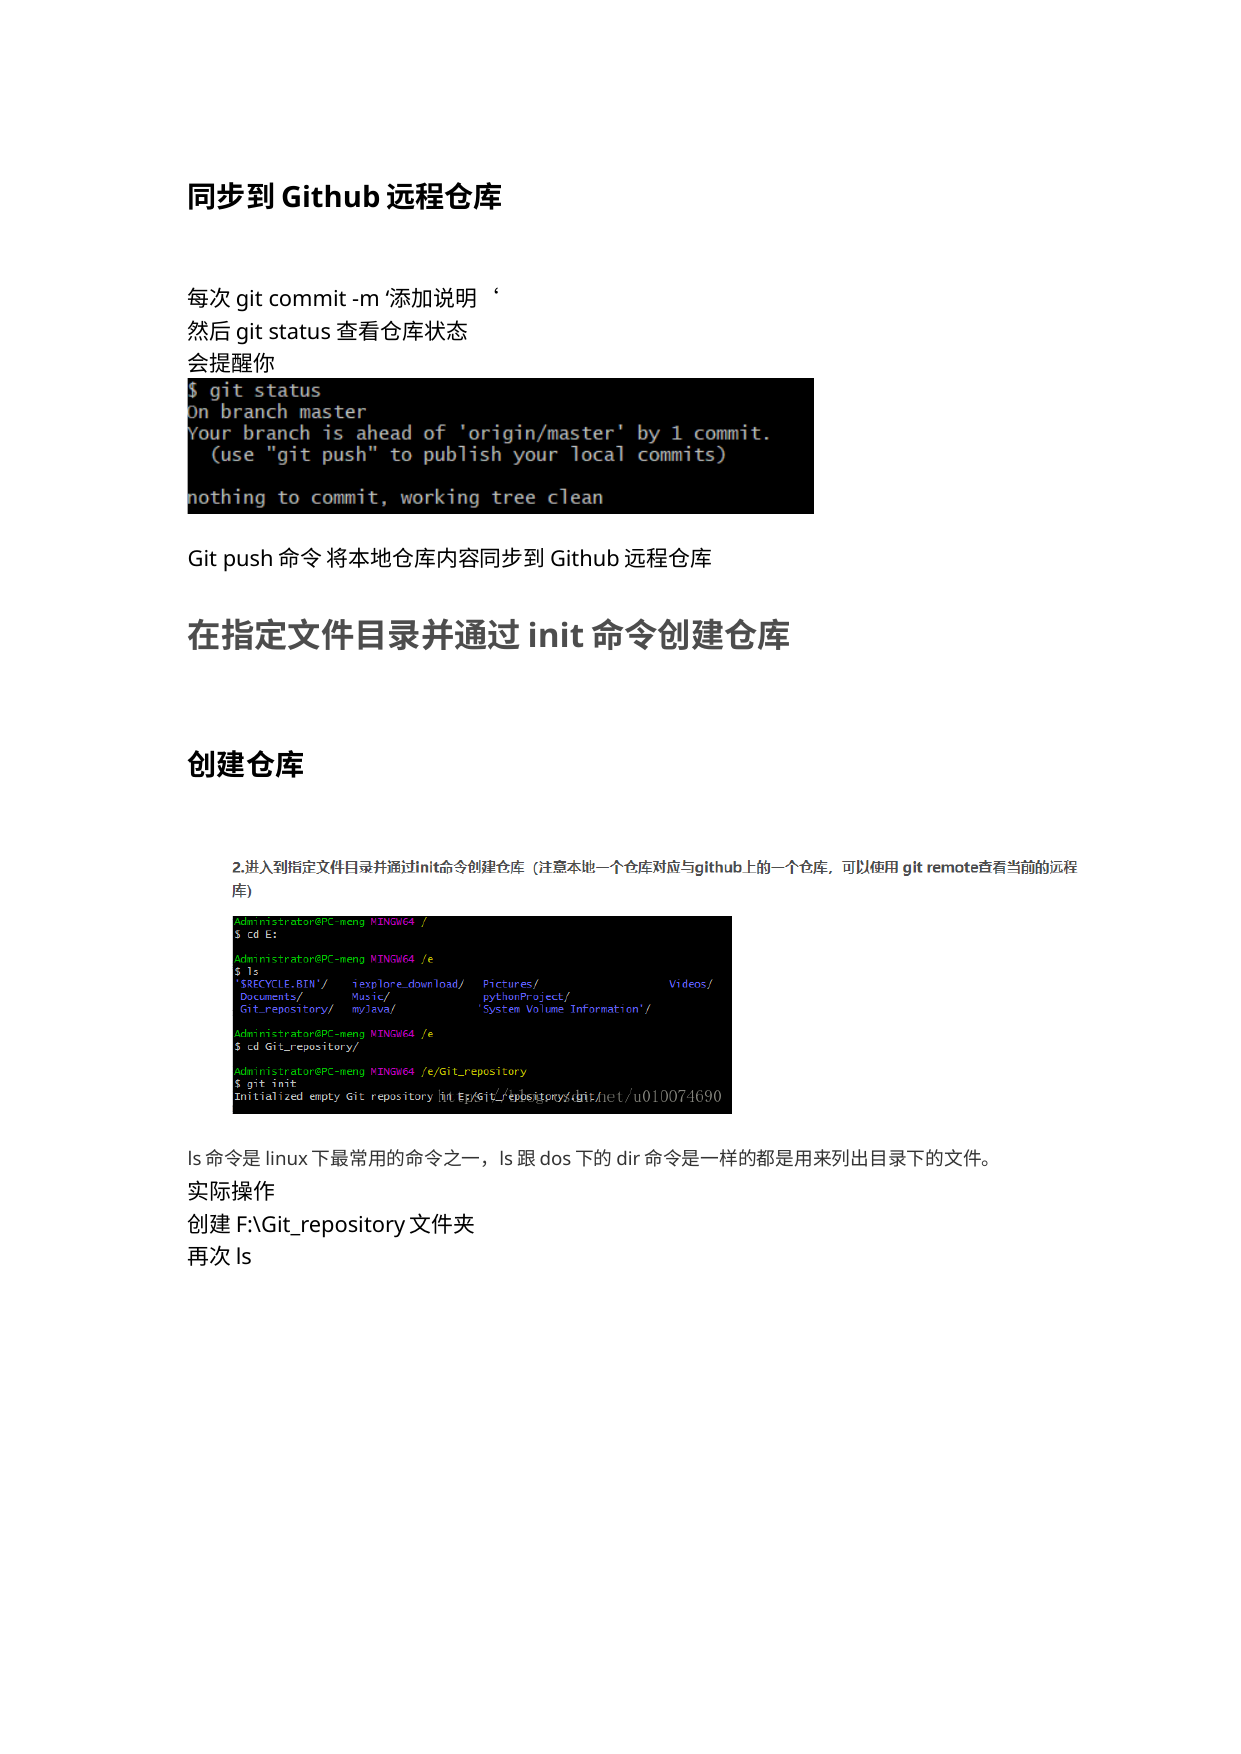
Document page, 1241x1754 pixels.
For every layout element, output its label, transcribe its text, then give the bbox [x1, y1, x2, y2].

subtitle 同步到Github远程仓库 [187, 162, 1053, 227]
text 然后git status 查看仓库状态 [187, 313, 1053, 346]
picture [225, 848, 1091, 1119]
picture [187, 378, 814, 514]
text ls命令是linux下最常用的命令之一，ls跟dos下的dir命令是一样的都是用来列出目录下的文件。 [187, 1141, 1053, 1174]
text 实际操作 [187, 1174, 1053, 1206]
subtitle 创建仓库 [187, 730, 1053, 795]
subtitle 在指定文件目录并通过init命令创建仓库 [187, 600, 1053, 665]
text 会提醒你 [187, 346, 1053, 378]
text 每次git commit -m ‘添加说明‘ [187, 281, 1053, 313]
text Git push命令 将本地仓库内容同步到Github远程仓库 [187, 541, 1053, 573]
text 再次ls [187, 1239, 1053, 1271]
text 创建F:\Git_repository文件夹 [187, 1206, 1053, 1239]
